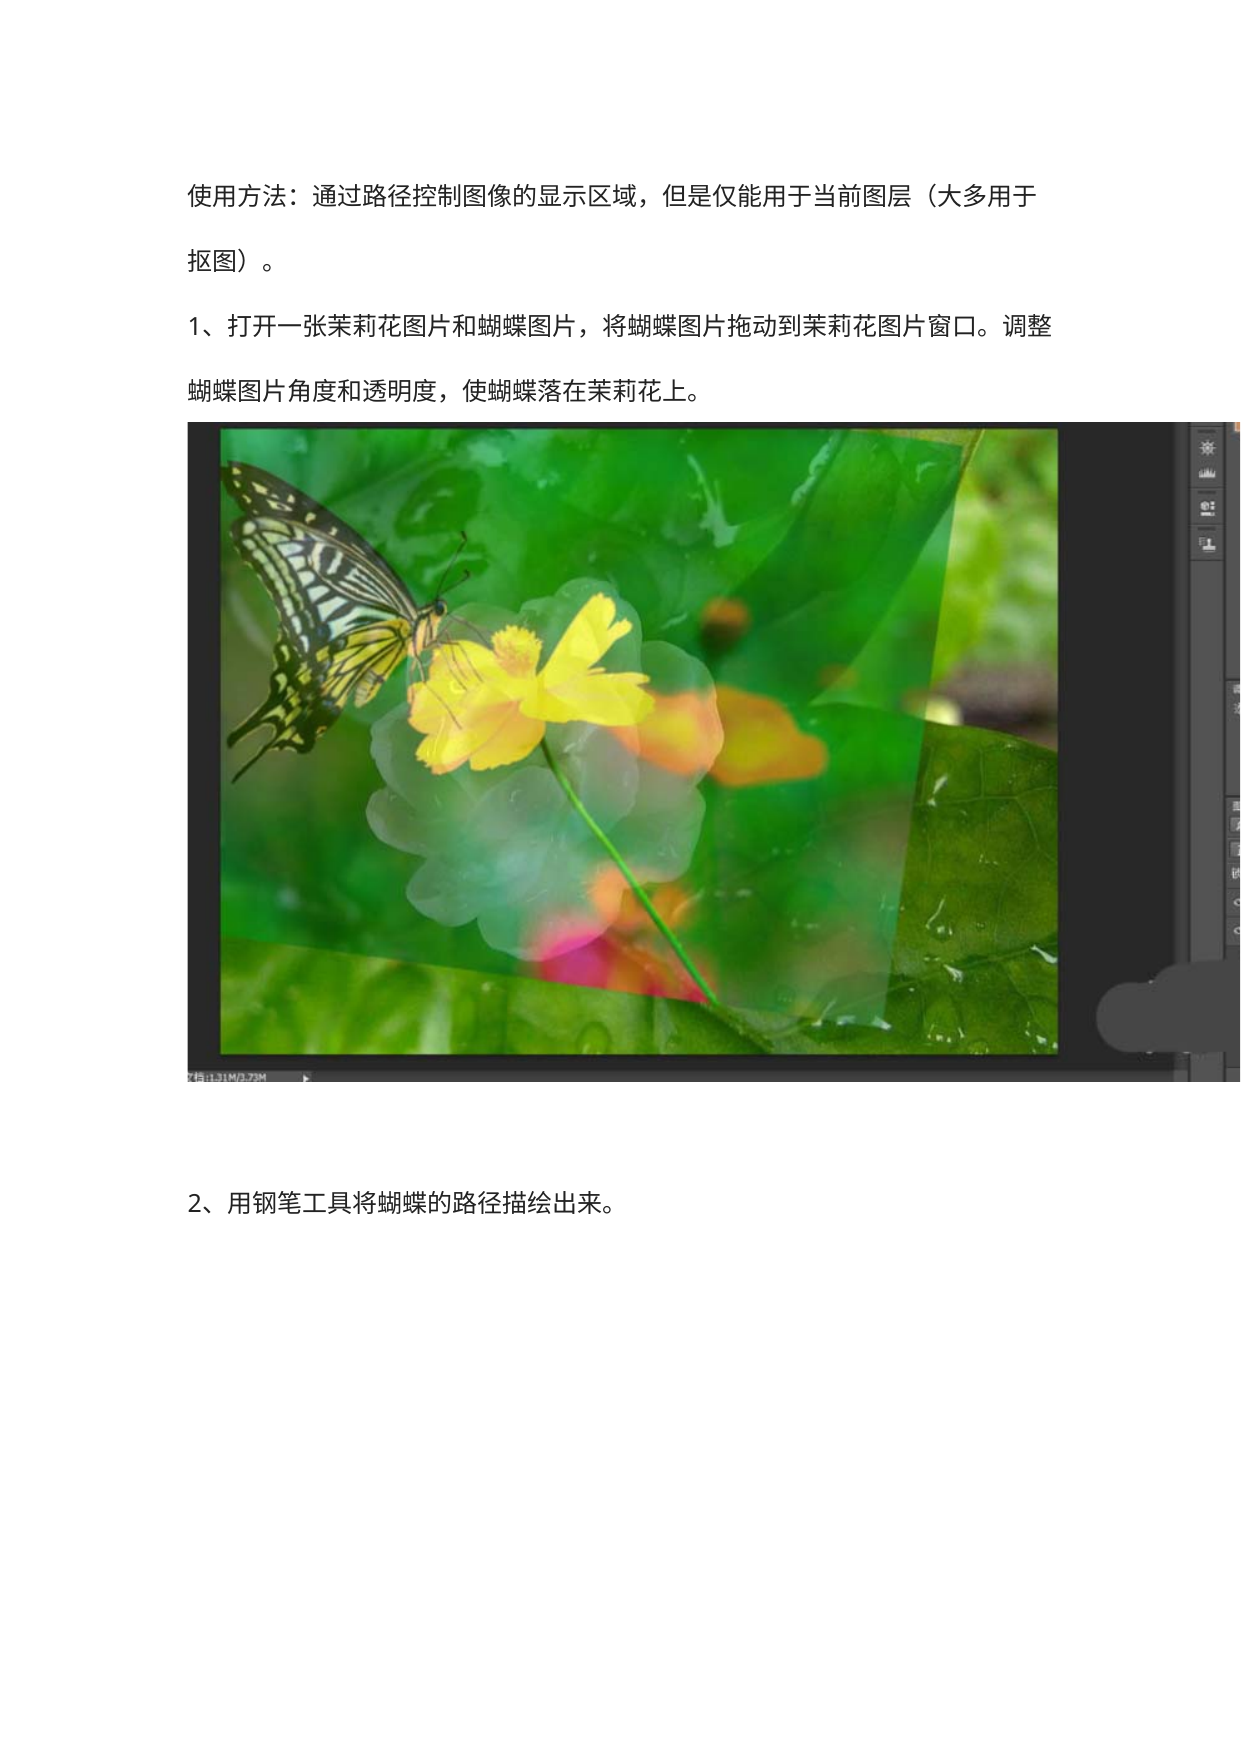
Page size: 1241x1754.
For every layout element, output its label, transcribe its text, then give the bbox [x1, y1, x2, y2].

text 2、用钢笔工具将蝴蝶的路径描绘出来。 [187, 1169, 1053, 1234]
text 使用方法：通过路径控制图像的显示区域，但是仅能用于当前图层（大多用于抠图）。 [187, 162, 1053, 292]
picture [187, 422, 1241, 1082]
text 1、打开一张茉莉花图片和蝴蝶图片，将蝴蝶图片拖动到茉莉花图片窗口。调整蝴蝶图片角度和透明度，使蝴蝶落在茉莉花上。 [187, 292, 1053, 422]
